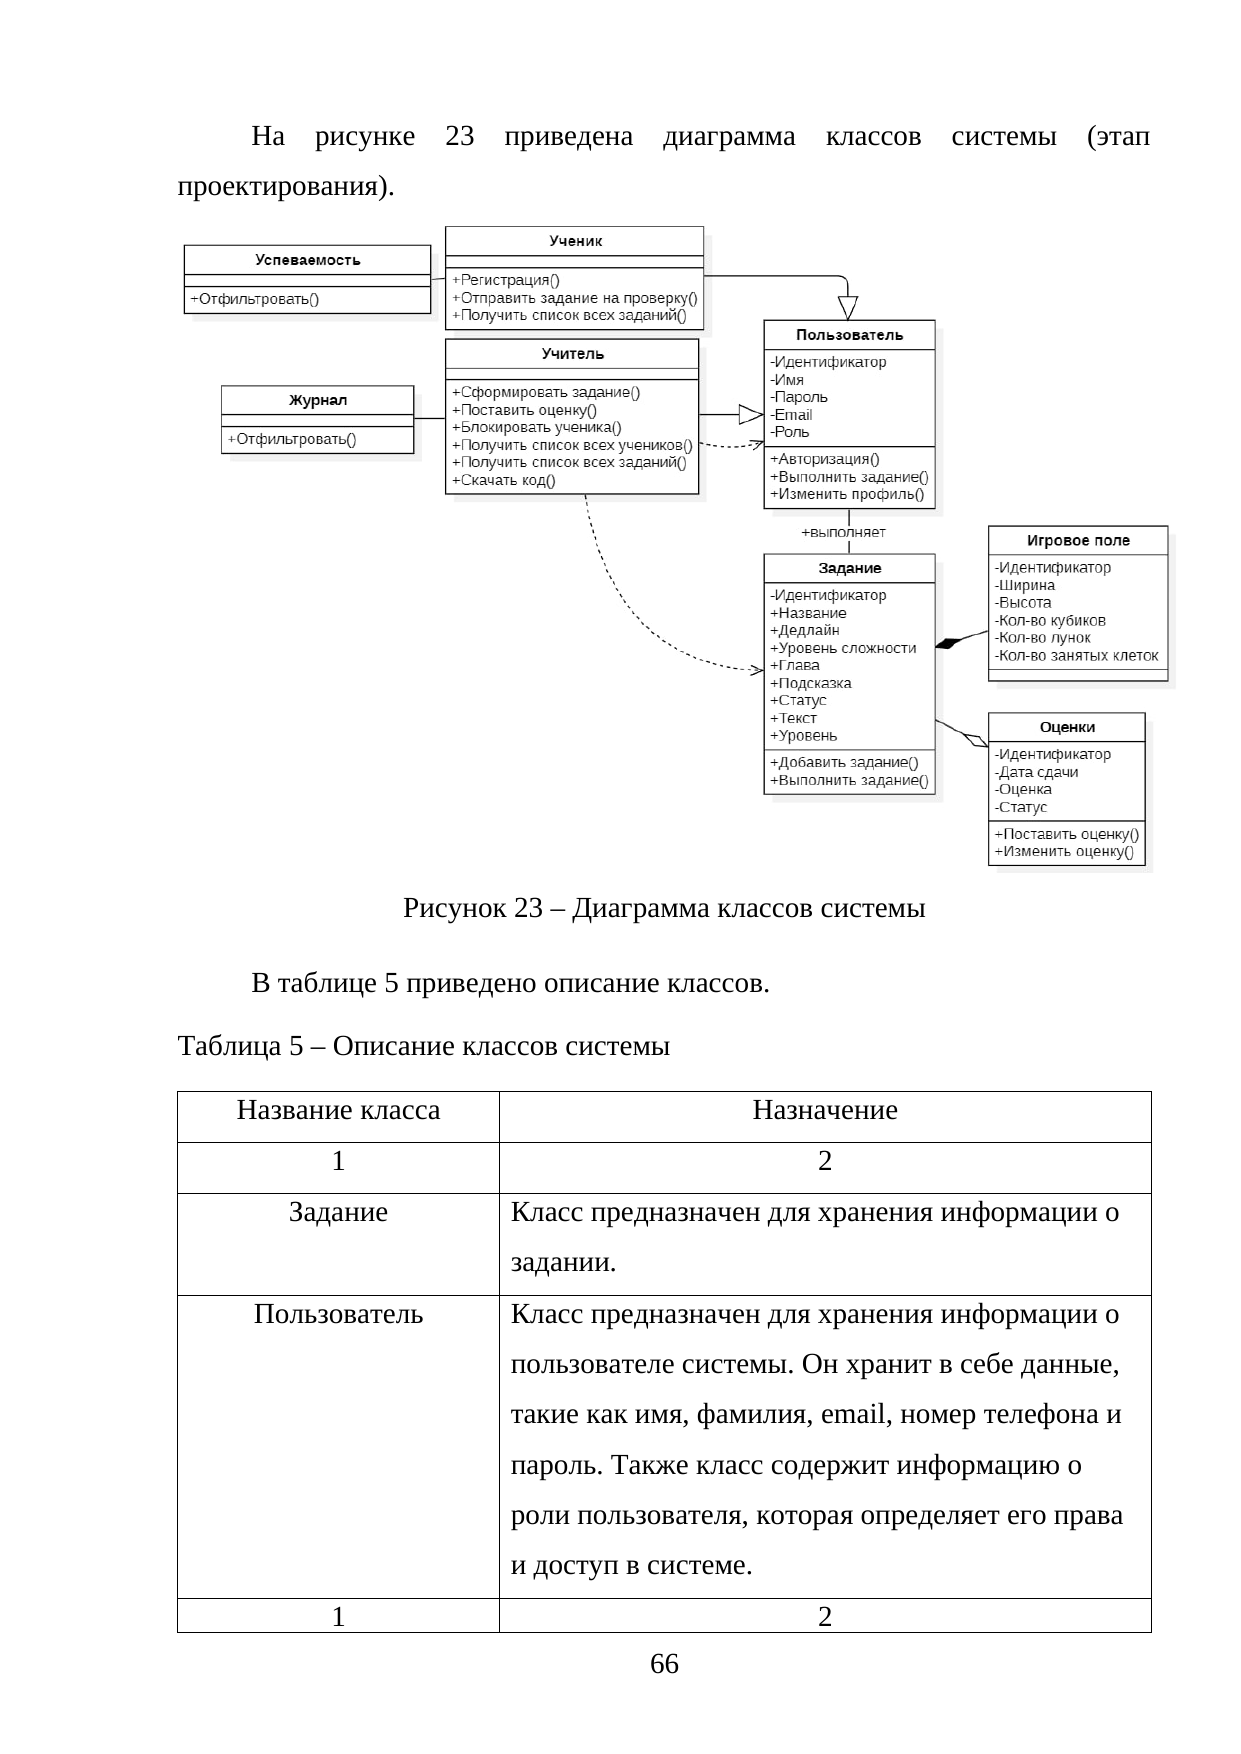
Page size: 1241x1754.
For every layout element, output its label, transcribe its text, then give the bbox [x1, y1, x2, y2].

table_header Назначение [500, 1092, 1151, 1142]
table_cell Класс предназначен для хранения информации о пользователе системы. Он хранит в себе данные, такие как имя, фамилия, email, номер телефона и пароль. Также класс содержит информацию о роли пользователя, которая определяет его права и доступ в системе. [500, 1296, 1151, 1598]
table_cell Задание [178, 1194, 499, 1295]
table_cell Класс предназначен для хранения информации о задании. [500, 1194, 1151, 1295]
text Таблица 5 – Описание классов системы [177, 1028, 1152, 1061]
picture [177, 218, 1177, 873]
table_cell 1 [178, 1143, 499, 1193]
table_cell Пользователь [178, 1296, 499, 1598]
table_cell 1 [178, 1599, 499, 1632]
text Рисунок 23 – Диаграмма классов системы [177, 890, 1152, 923]
text В таблице 5 приведено описание классов. [177, 965, 1152, 999]
table_cell 2 [500, 1143, 1151, 1193]
table_cell 2 [500, 1599, 1151, 1632]
text На рисунке 23 приведена диаграмма классов системы (этап проектирования). [177, 118, 1152, 202]
table_header Название класса [178, 1092, 499, 1142]
